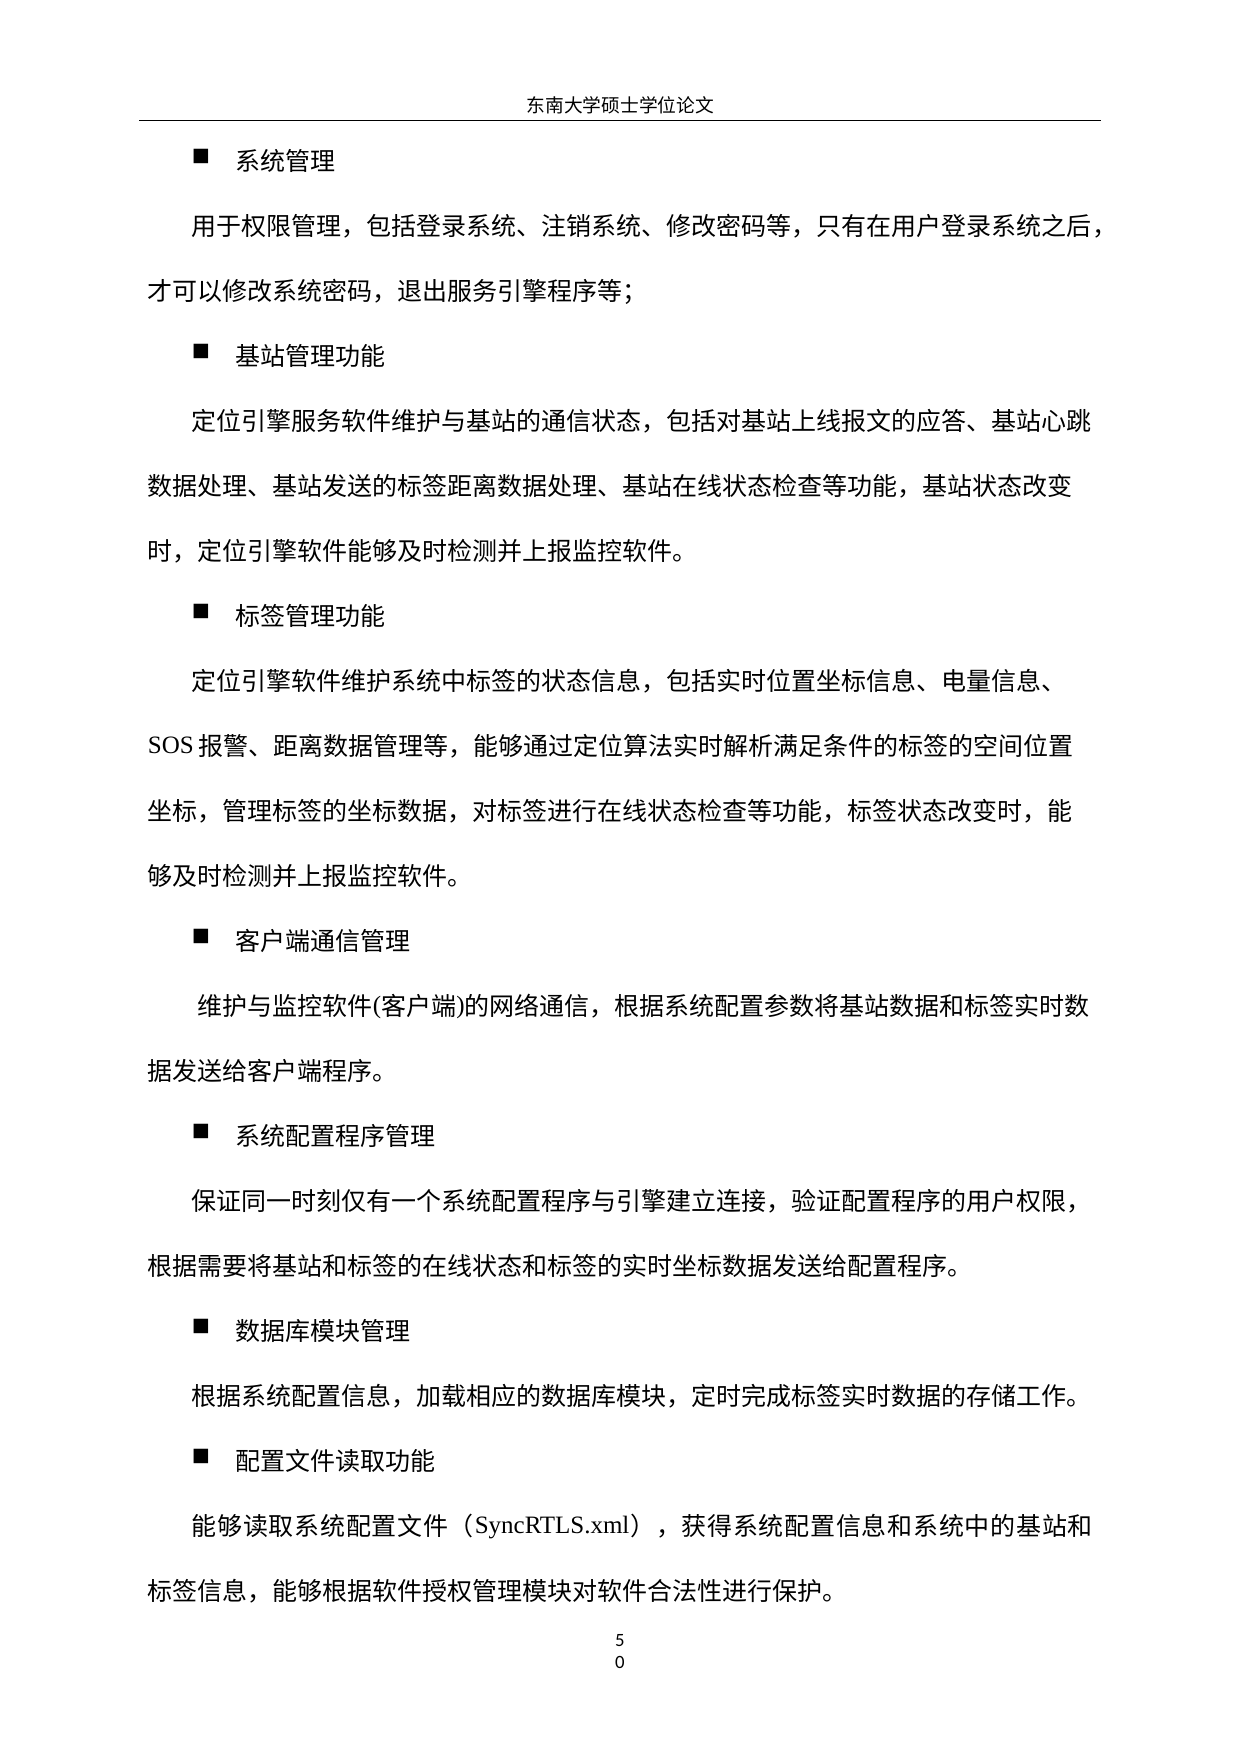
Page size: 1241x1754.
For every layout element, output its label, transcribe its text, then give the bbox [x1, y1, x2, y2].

list 系统配置程序管理 [191, 1102, 1093, 1167]
list 数据库模块管理 [191, 1297, 1093, 1362]
text 根据系统配置信息，加载相应的数据库模块，定时完成标签实时数据的存储工作。 [191, 1362, 1093, 1427]
list 客户端通信管理 [191, 907, 1093, 972]
text 能够读取系统配置文件（SyncRTLS.xml），获得系统配置信息和系统中的基站和标签信息，能够根据软件授权管理模块对软件合法性进行保护。 [148, 1492, 1093, 1622]
text 定位引擎服务软件维护与基站的通信状态，包括对基站上线报文的应答、基站心跳数据处理、基站发送的标签距离数据处理、基站在线状态检查等功能，基站状态改变时，定位引擎软件能够及时检测并上报监控软件。 [148, 387, 1093, 582]
list 基站管理功能 [191, 322, 1093, 387]
list 系统管理 [191, 127, 1093, 192]
list 配置文件读取功能 [191, 1427, 1093, 1492]
list 标签管理功能 [191, 582, 1093, 647]
text 用于权限管理，包括登录系统、注销系统、修改密码等，只有在用户登录系统之后，才可以修改系统密码，退出服务引擎程序等； [148, 192, 1093, 322]
text 维护与监控软件(客户端)的网络通信，根据系统配置参数将基站数据和标签实时数据发送给客户端程序。 [148, 972, 1093, 1102]
text 保证同一时刻仅有一个系统配置程序与引擎建立连接，验证配置程序的用户权限，根据需要将基站和标签的在线状态和标签的实时坐标数据发送给配置程序。 [148, 1167, 1093, 1297]
text 定位引擎软件维护系统中标签的状态信息，包括实时位置坐标信息、电量信息、SOS报警、距离数据管理等，能够通过定位算法实时解析满足条件的标签的空间位置坐标，管理标签的坐标数据，对标签进行在线状态检查等功能，标签状态改变时，能够及时检测并上报监控软件。 [148, 647, 1093, 907]
